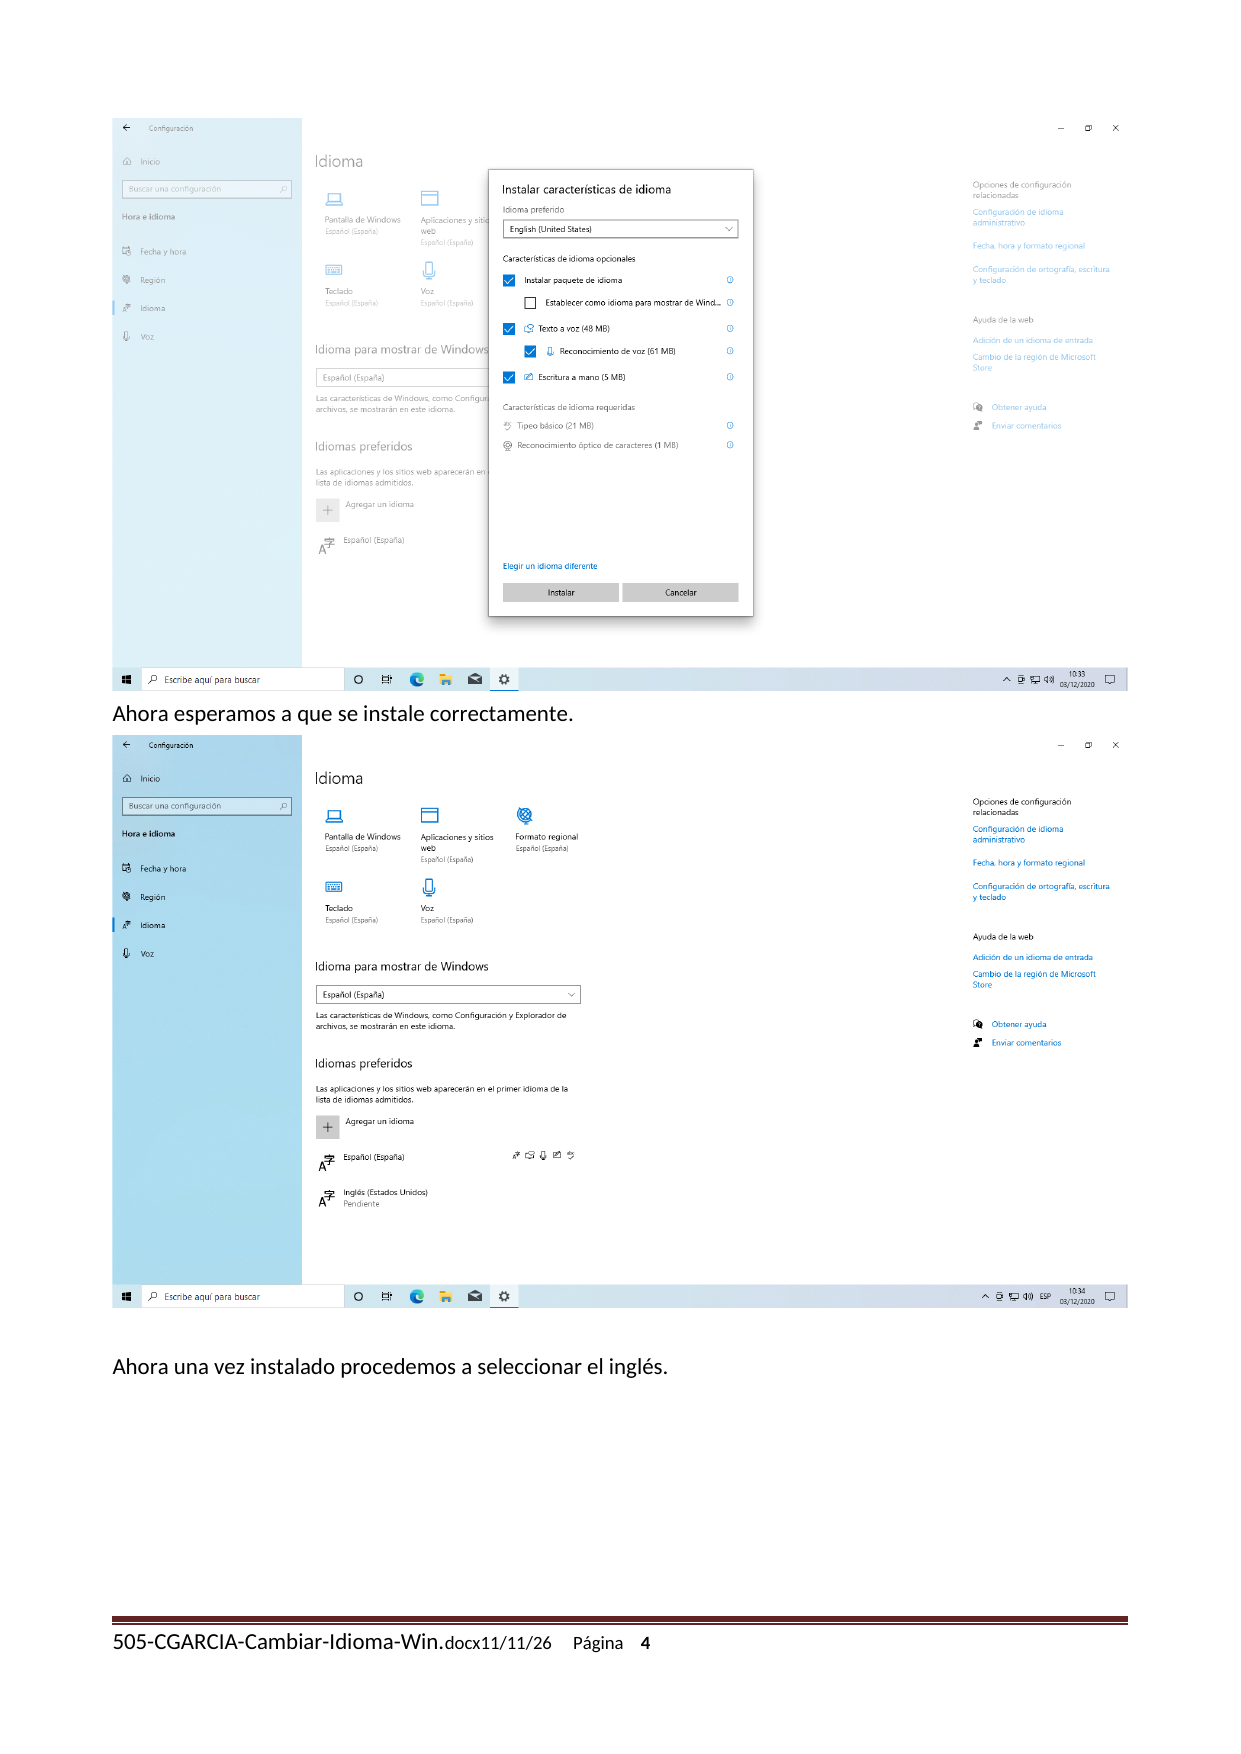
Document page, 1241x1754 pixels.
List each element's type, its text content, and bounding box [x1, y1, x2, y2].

text Ahora una vez instalado procedemos a seleccionar el inglés. [112, 1352, 1128, 1380]
text Ahora esperamos a que se instale correctamente. [112, 699, 1128, 727]
picture [112, 735, 1128, 1308]
picture [112, 118, 1128, 691]
